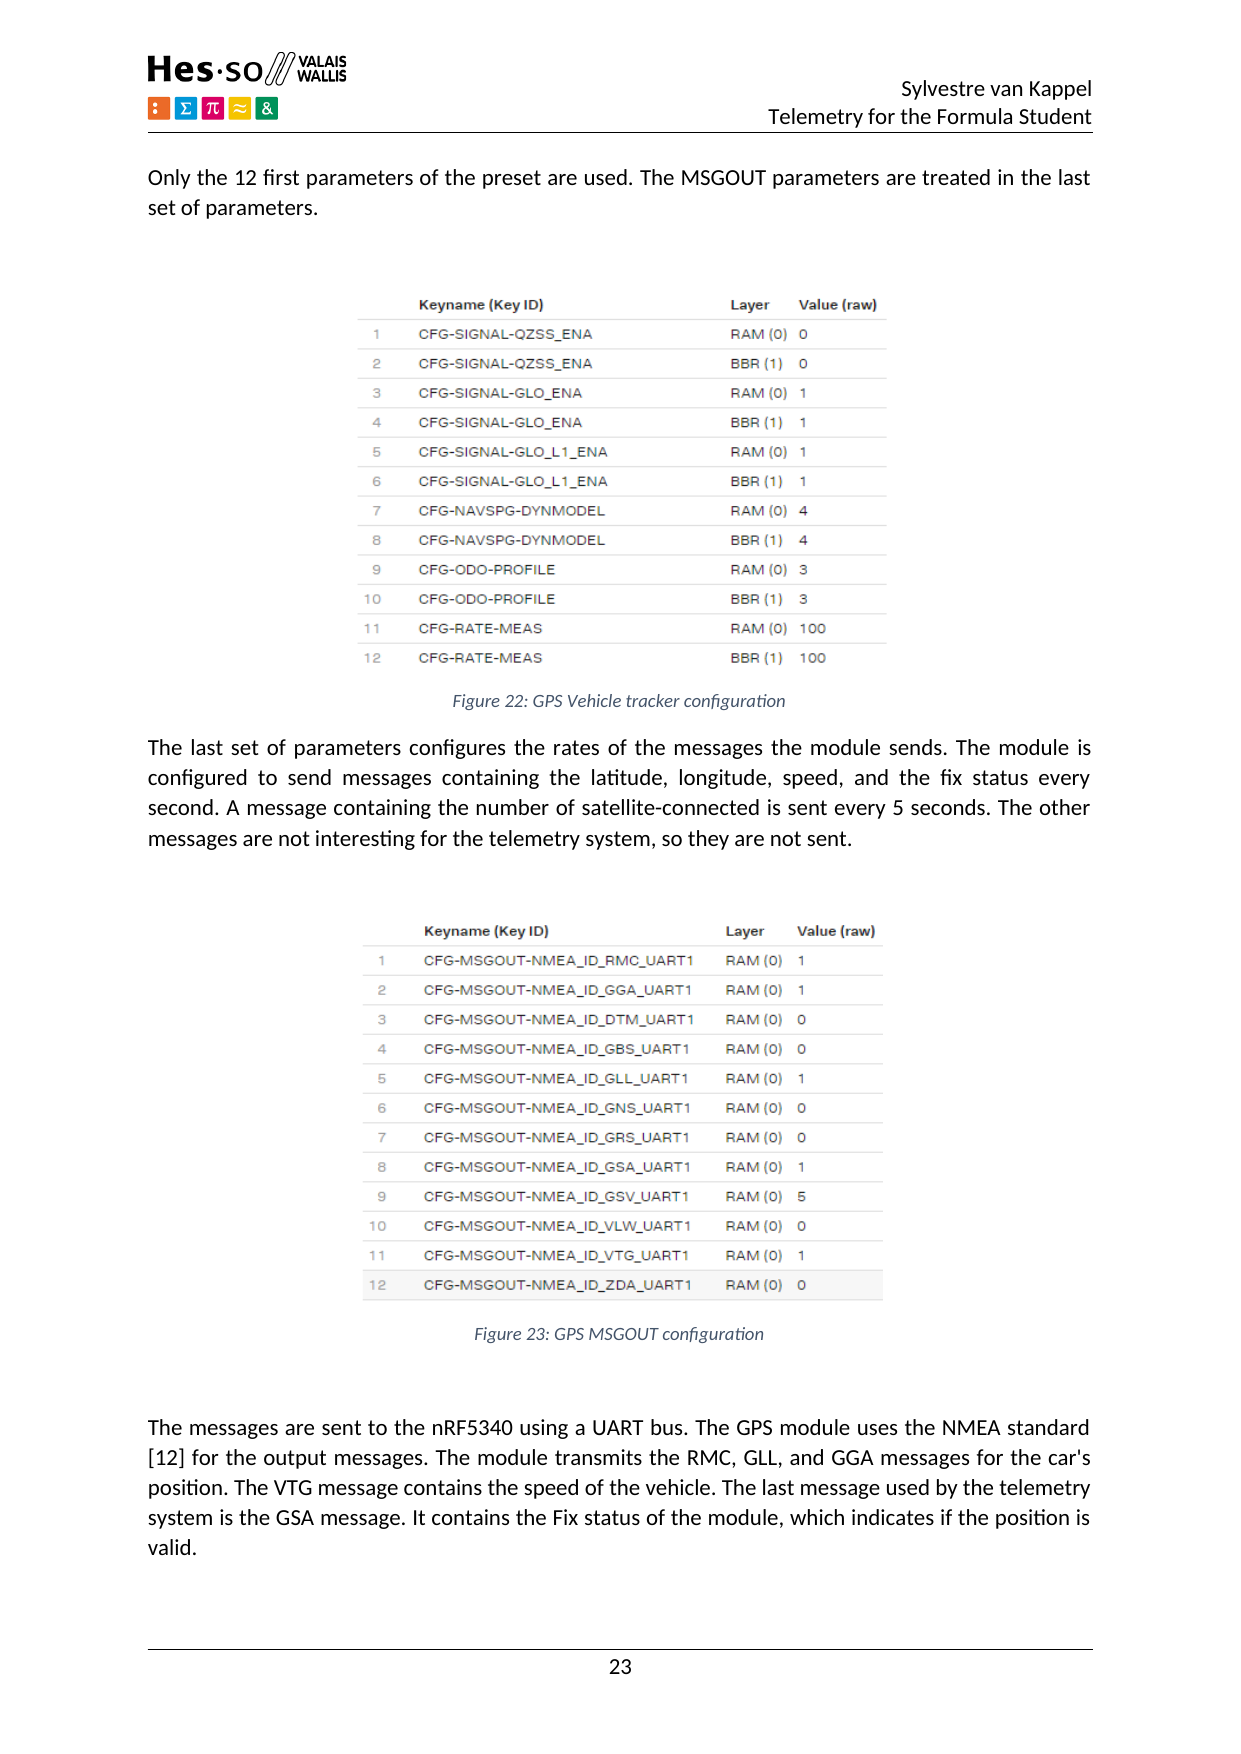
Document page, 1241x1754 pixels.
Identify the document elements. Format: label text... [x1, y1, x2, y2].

text The messages are sent to the nRF5340 using a UART bus. The GPS module uses the NMEA standard [12] for the output messages. The module transmits the RMC, GLL, and GGA messages for the car's position. The VTG message contains the speed of the vehicle. The last message used by the telemetry system is the GSA message. It contains the Fix status of the module, which indicates if the position is valid. [148, 1413, 1093, 1562]
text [148, 163, 1093, 221]
picture [147, 52, 347, 120]
text Figure 22: GPS Vehicle tracker configuration [148, 689, 1093, 712]
text Figure 23: GPS MSGOUT configuration [148, 1322, 1093, 1345]
picture [353, 286, 887, 671]
picture [357, 917, 883, 1304]
text The last set of parameters configures the rates of the messages the module sends. The module is configured to send messages containing the latitude, longitude, speed, and the fix status every second. A message containing the number of satellite-connected is sent every 5 seconds. The other messages are not interesting for the telemetry system, so they are not sent. [148, 733, 1093, 852]
